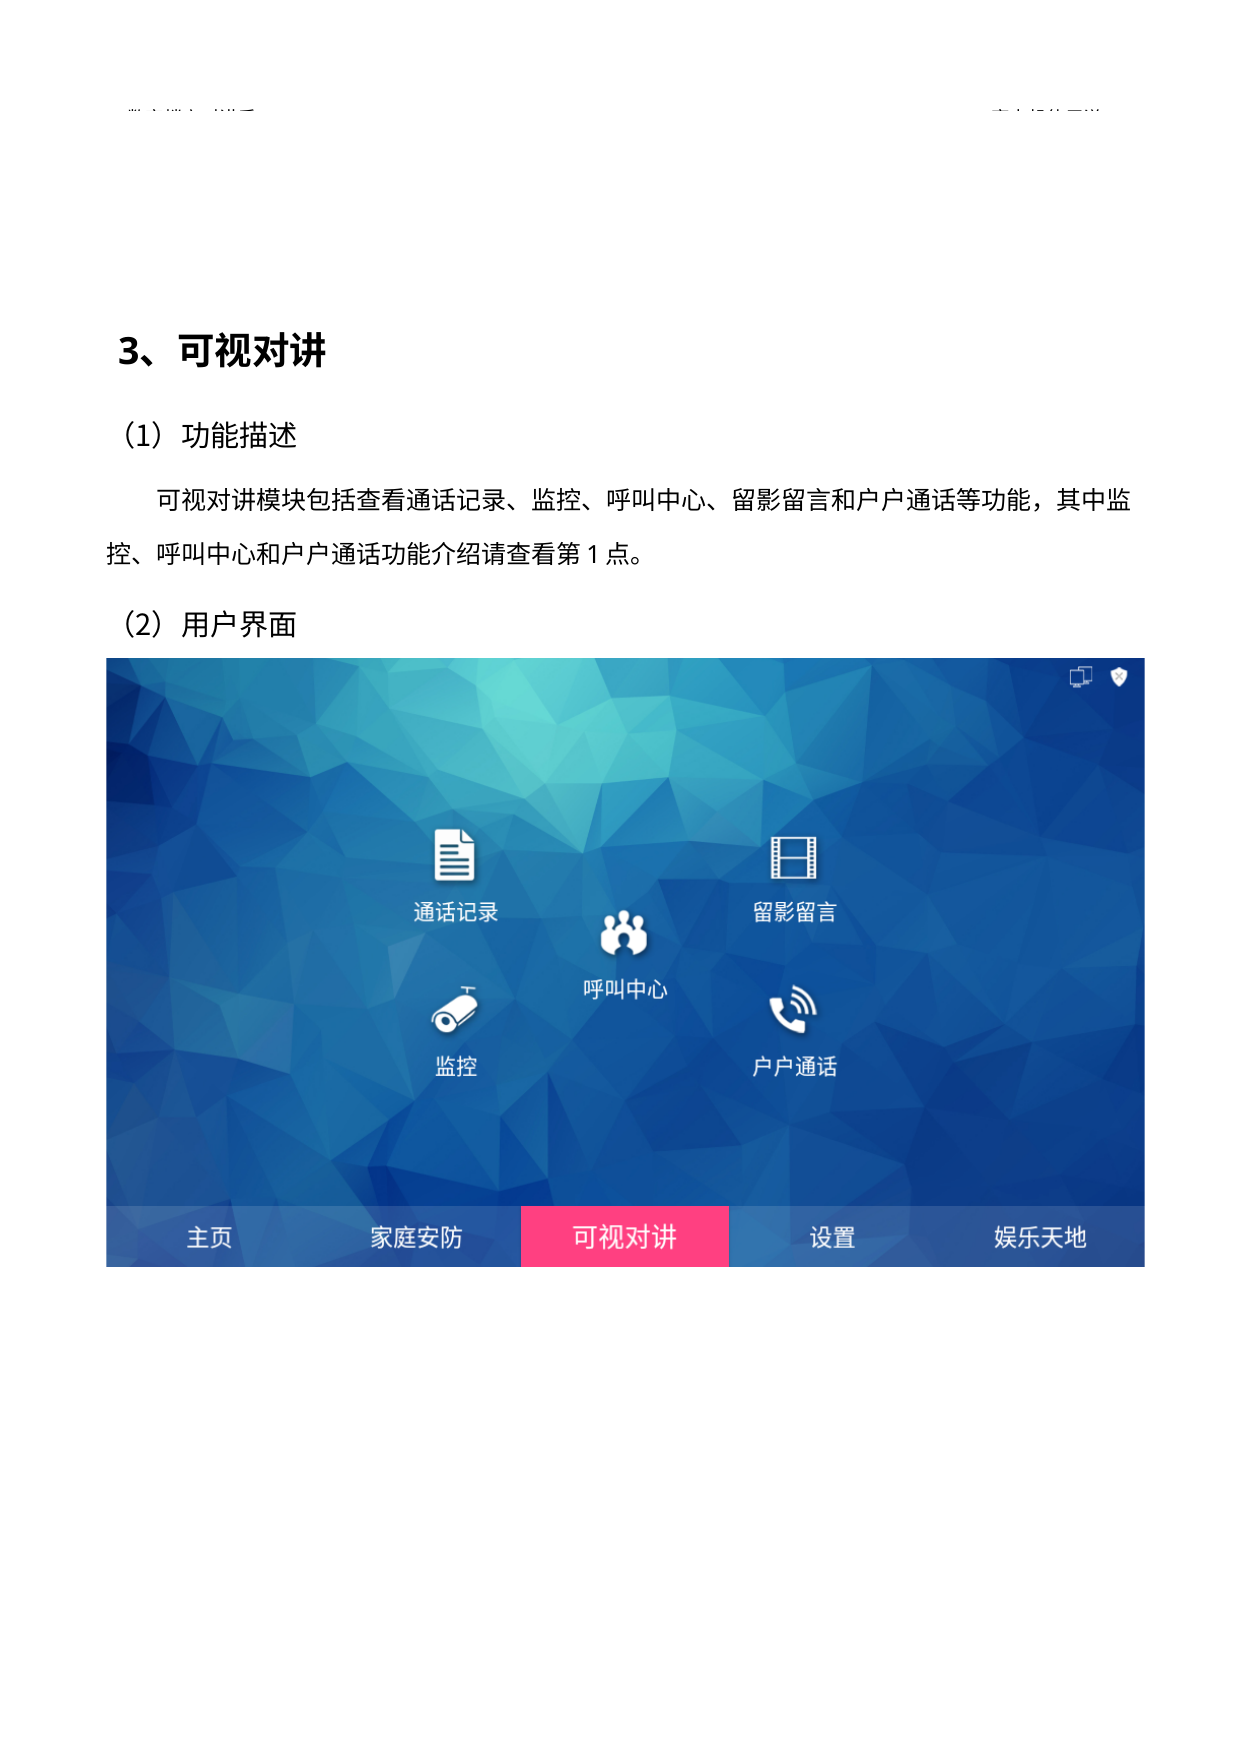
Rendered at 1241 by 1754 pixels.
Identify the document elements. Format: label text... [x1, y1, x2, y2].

picture [106, 658, 1145, 1267]
subtitle 3、可视对讲 [118, 321, 1146, 375]
subtitle （2）用户界面 [106, 602, 805, 644]
list 可视对讲模块包括查看通话记录、监控、呼叫中心、留影留言和户户通话等功能，其中监控、呼叫中心和户户通话功能介绍请查看第1点。 [106, 481, 1146, 571]
text （1）功能描述 [106, 413, 1146, 455]
